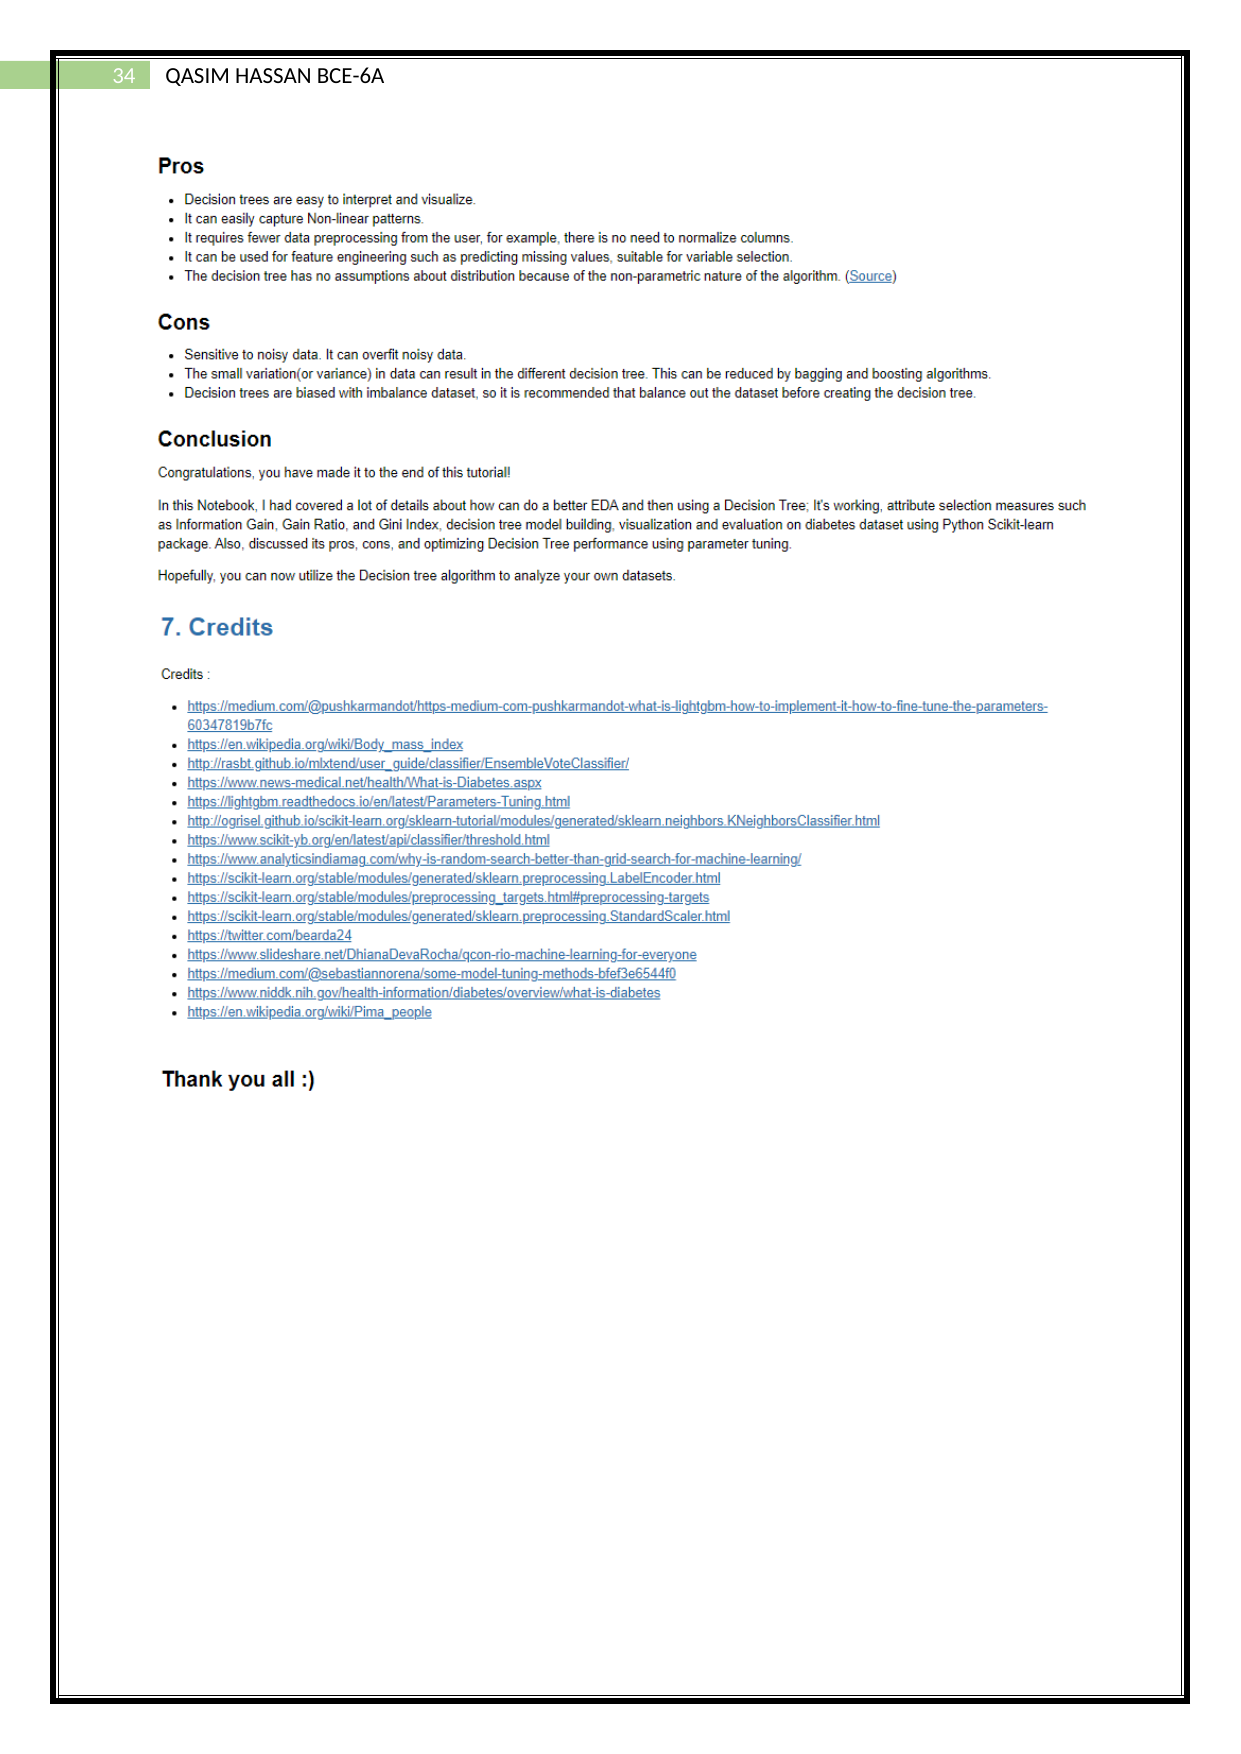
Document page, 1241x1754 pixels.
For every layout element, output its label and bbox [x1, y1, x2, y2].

picture [150, 609, 1091, 1094]
picture [150, 150, 1091, 591]
